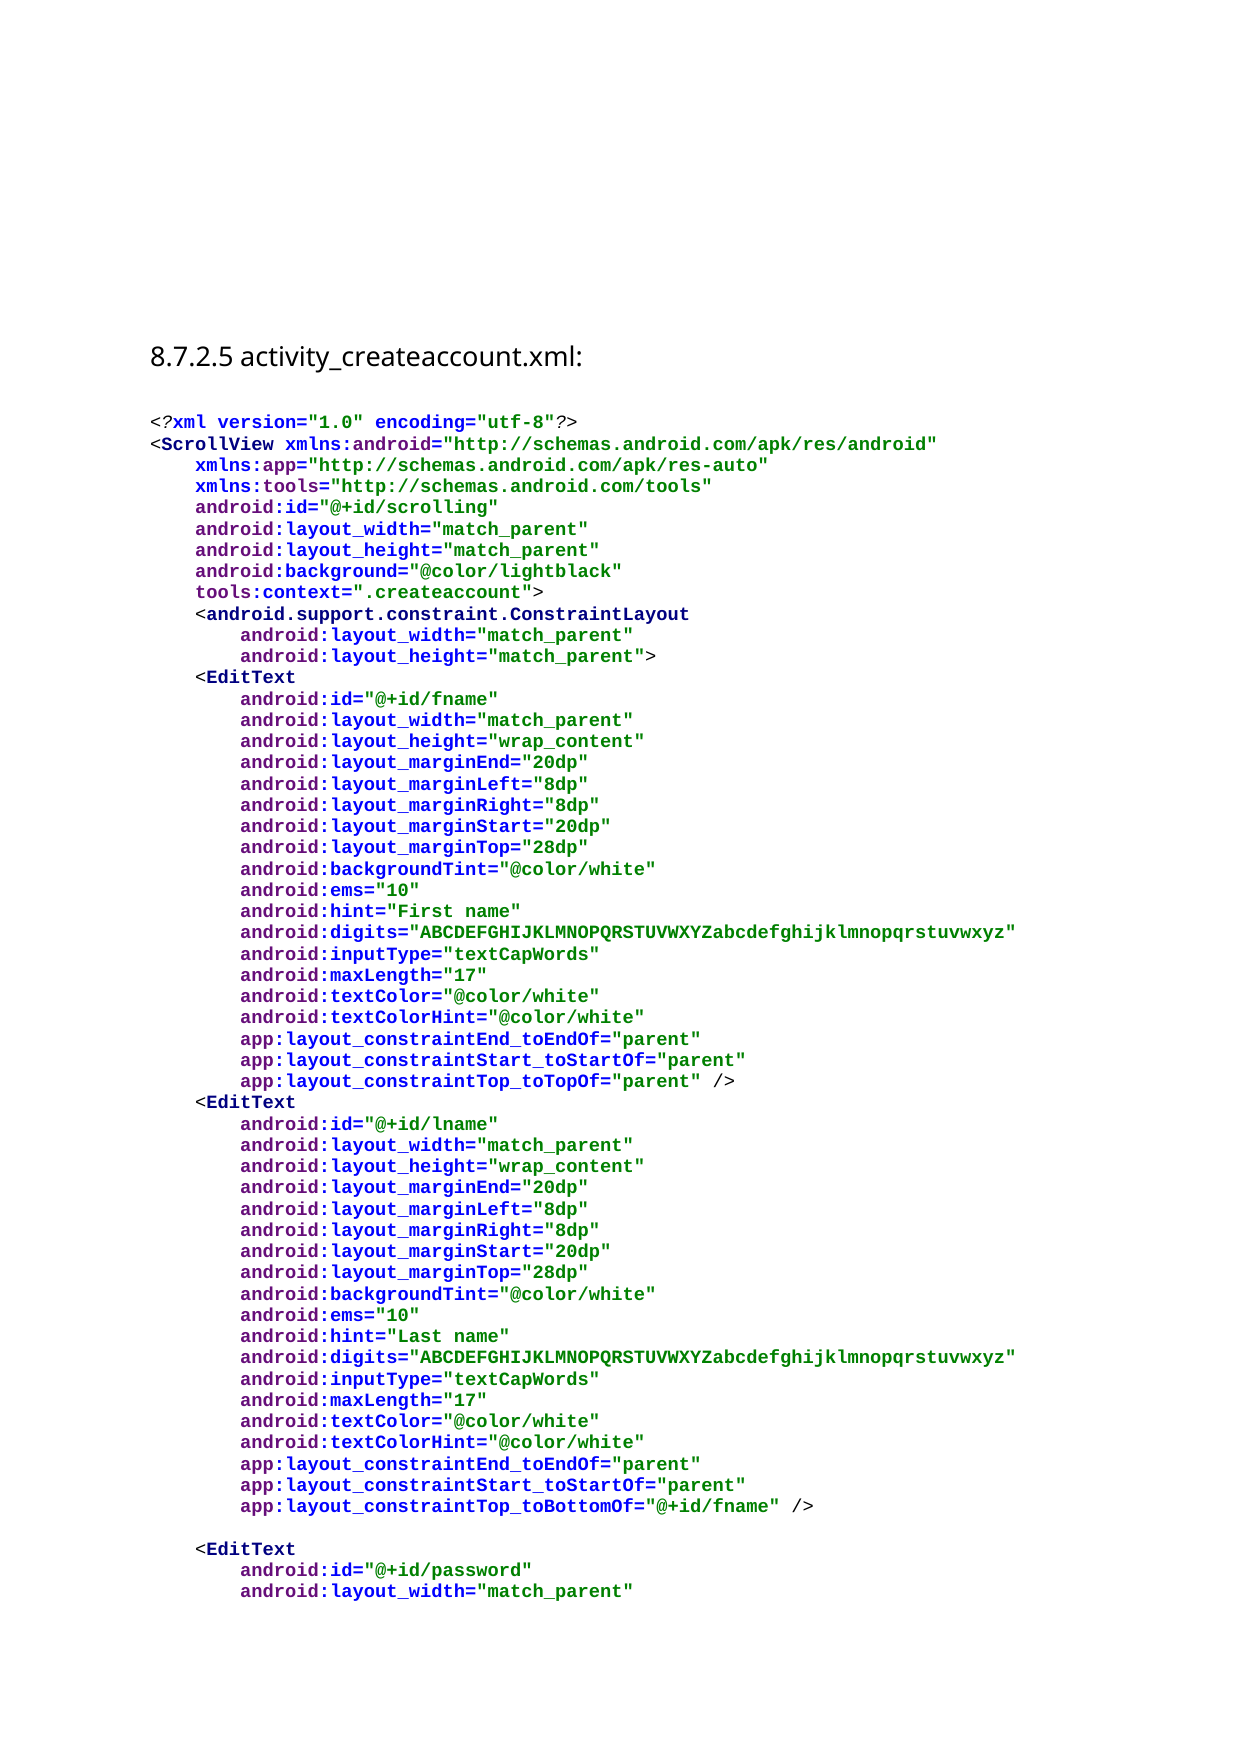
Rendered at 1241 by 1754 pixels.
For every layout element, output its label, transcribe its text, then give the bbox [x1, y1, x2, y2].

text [150, 1518, 1090, 1603]
subtitle activity_createaccount.xml: [150, 337, 1090, 374]
text <?xml version="1.0" encoding="utf-8"?> <ScrollView xmlns:android="http://schemas.android.com/apk/res/android" xmlns:app="http://schemas.android.com/apk/res-auto" xmlns:tools="http://schemas.android.com/tools" android:id="@+id/scrolling" android:layout_width="match_parent" android:layout_height="match_parent" android:background="@color/lightblack" tools:context=".createaccount"> <android.support.constraint.ConstraintLayout android:layout_width="match_parent" android:layout_height="match_parent"> <EditText android:id="@+id/fname" android:layout_width="match_parent" android:layout_height="wrap_content" android:layout_marginEnd="20dp" android:layout_marginLeft="8dp" android:layout_marginRight="8dp" android:layout_marginStart="20dp" android:layout_marginTop="28dp" android:backgroundTint="@color/white" android:ems="10" android:hint="First name" android:digits="ABCDEFGHIJKLMNOPQRSTUVWXYZabcdefghijklmnopqrstuvwxyz" android:inputType="textCapWords" android:maxLength="17" android:textColor="@color/white" android:textColorHint="@color/white" app:layout_constraintEnd_toEndOf="parent" app:layout_constraintStart_toStartOf="parent" app:layout_constraintTop_toTopOf="parent" /> <EditText android:id="@+id/lname" android:layout_width="match_parent" android:layout_height="wrap_content" android:layout_marginEnd="20dp" android:layout_marginLeft="8dp" android:layout_marginRight="8dp" android:layout_marginStart="20dp" android:layout_marginTop="28dp" android:backgroundTint="@color/white" android:ems="10" android:hint="Last name" android:digits="ABCDEFGHIJKLMNOPQRSTUVWXYZabcdefghijklmnopqrstuvwxyz" android:inputType="textCapWords" android:maxLength="17" android:textColor="@color/white" android:textColorHint="@color/white" app:layout_constraintEnd_toEndOf="parent" app:layout_constraintStart_toStartOf="parent" app:layout_constraintTop_toBottomOf="@+id/fname" /> [150, 413, 1090, 1518]
